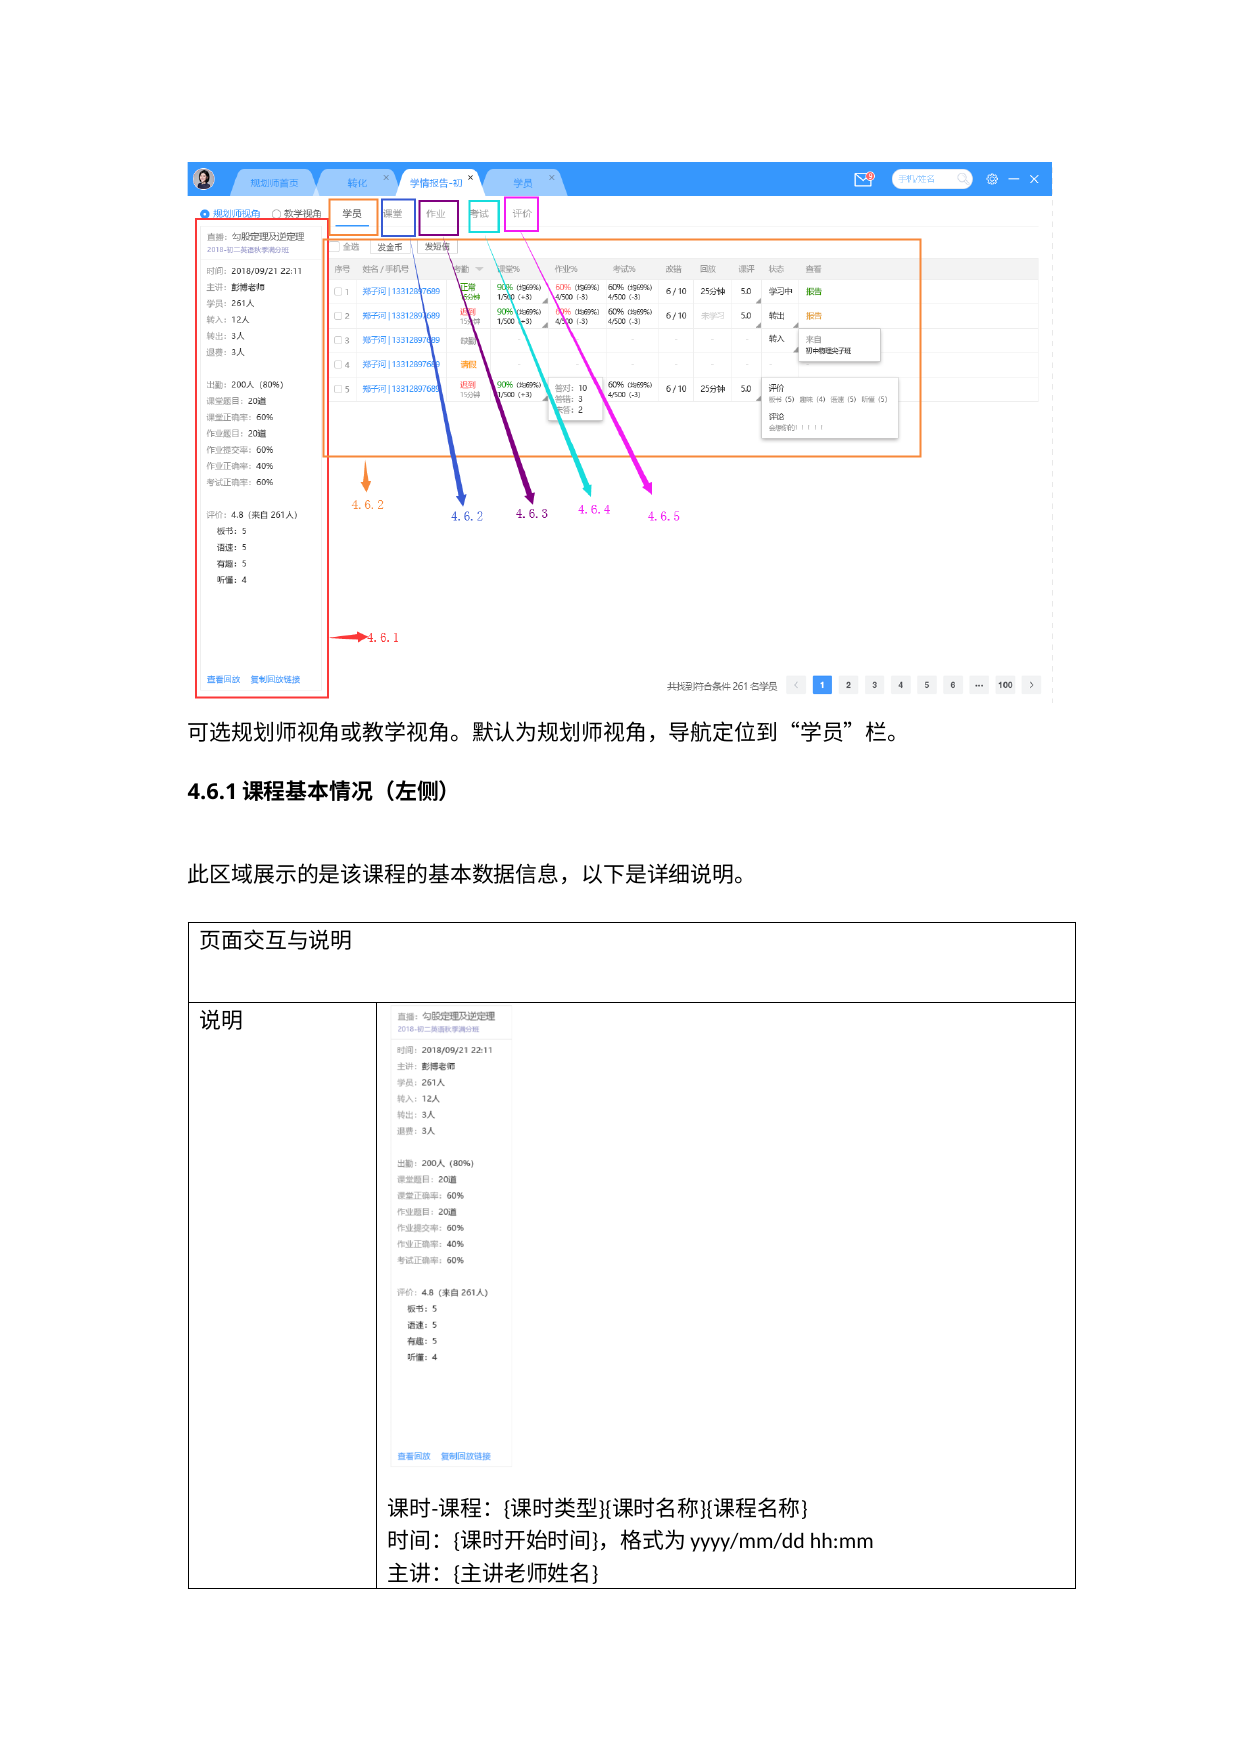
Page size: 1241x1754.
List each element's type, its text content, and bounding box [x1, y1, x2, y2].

table_cell 说明 [189, 1003, 376, 1588]
table_header 页面交互与说明 [189, 923, 1075, 1002]
picture [187, 162, 1053, 703]
subtitle 4.6.1课程基本情况（左侧） [187, 774, 1053, 807]
picture [387, 1003, 513, 1478]
text 此区域展示的是该课程的基本数据信息，以下是详细说明。 [187, 857, 1053, 889]
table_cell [377, 1003, 1075, 1588]
text 可选规划师视角或教学视角。默认为规划师视角，导航定位到“学员”栏。 [187, 714, 1053, 747]
